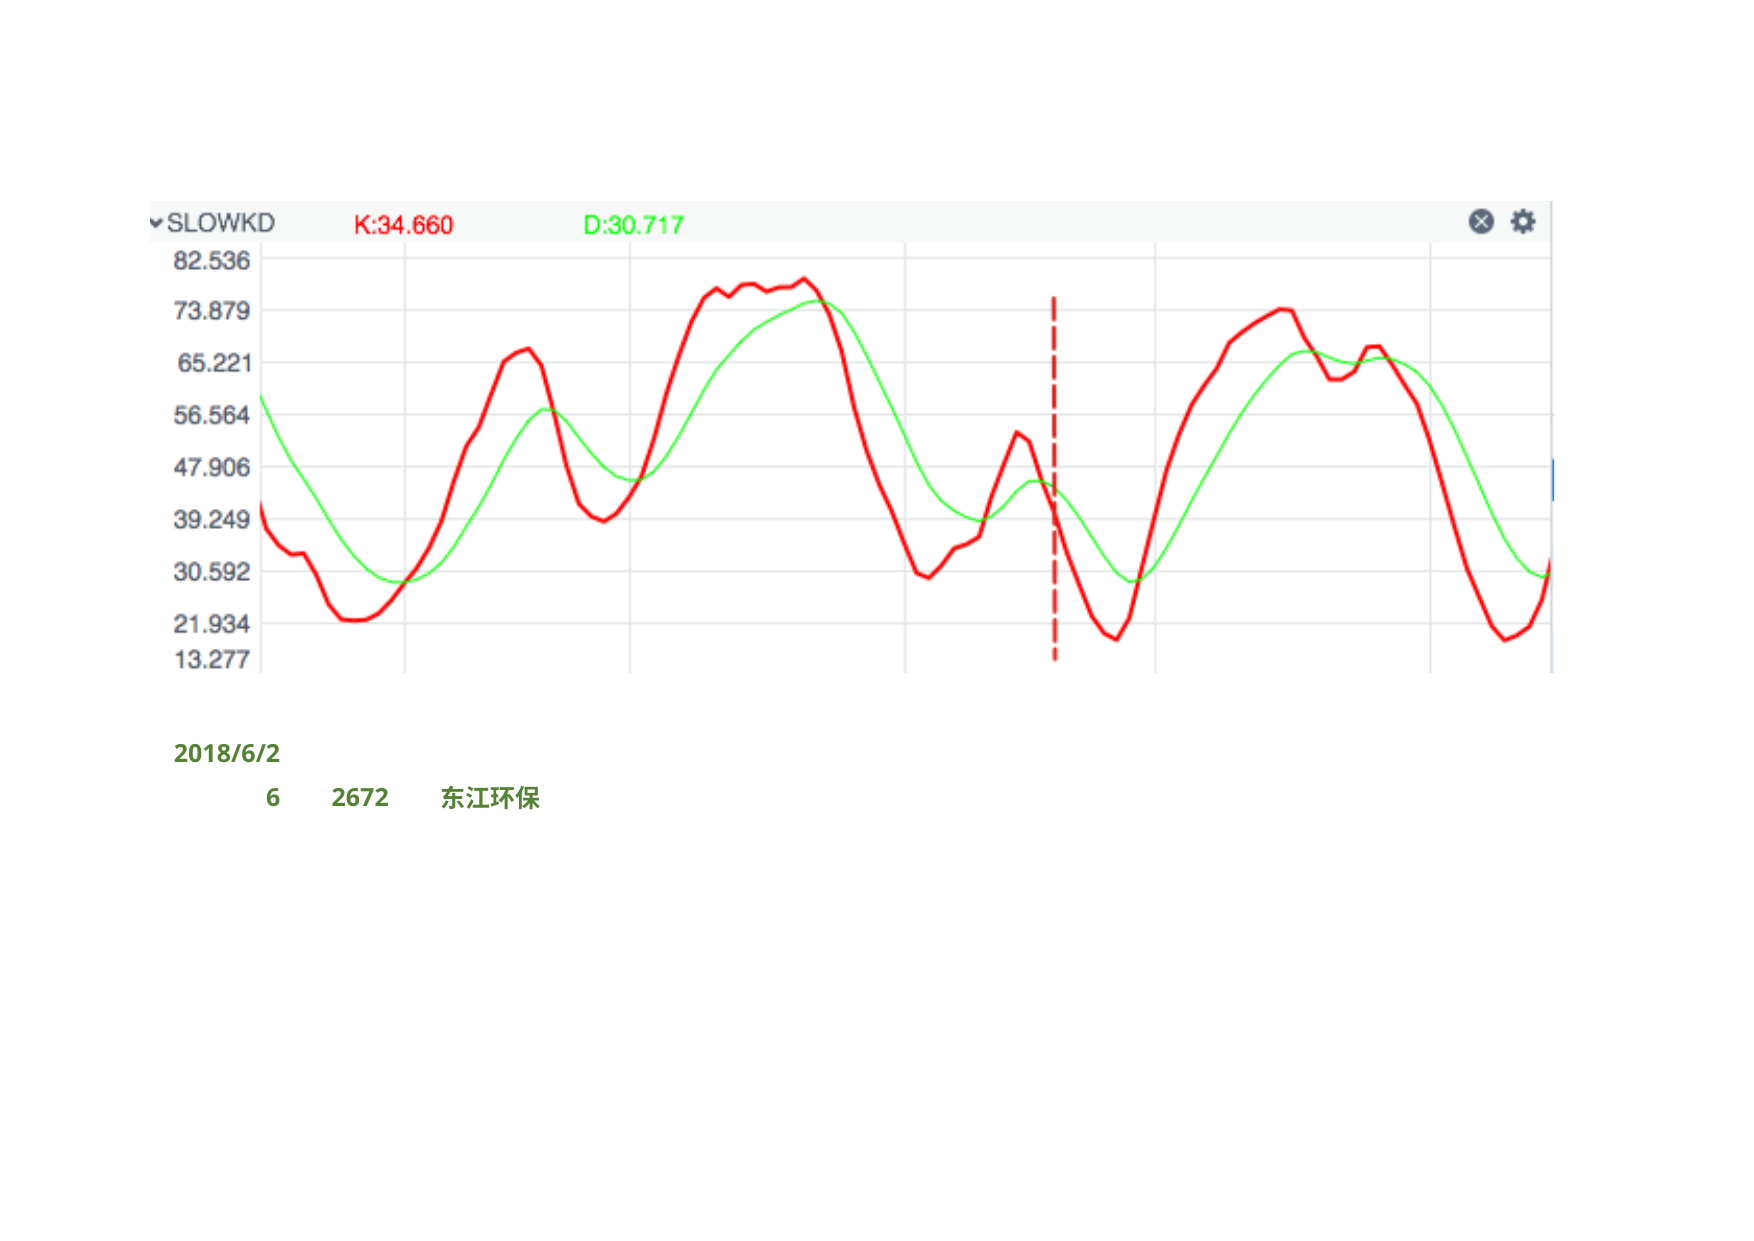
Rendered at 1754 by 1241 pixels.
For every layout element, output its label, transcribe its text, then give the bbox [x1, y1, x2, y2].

table_header 2672 [291, 730, 429, 818]
picture [150, 201, 1555, 673]
table_header 2018/6/26 [150, 730, 291, 818]
table_header 东江环保 [429, 730, 564, 818]
